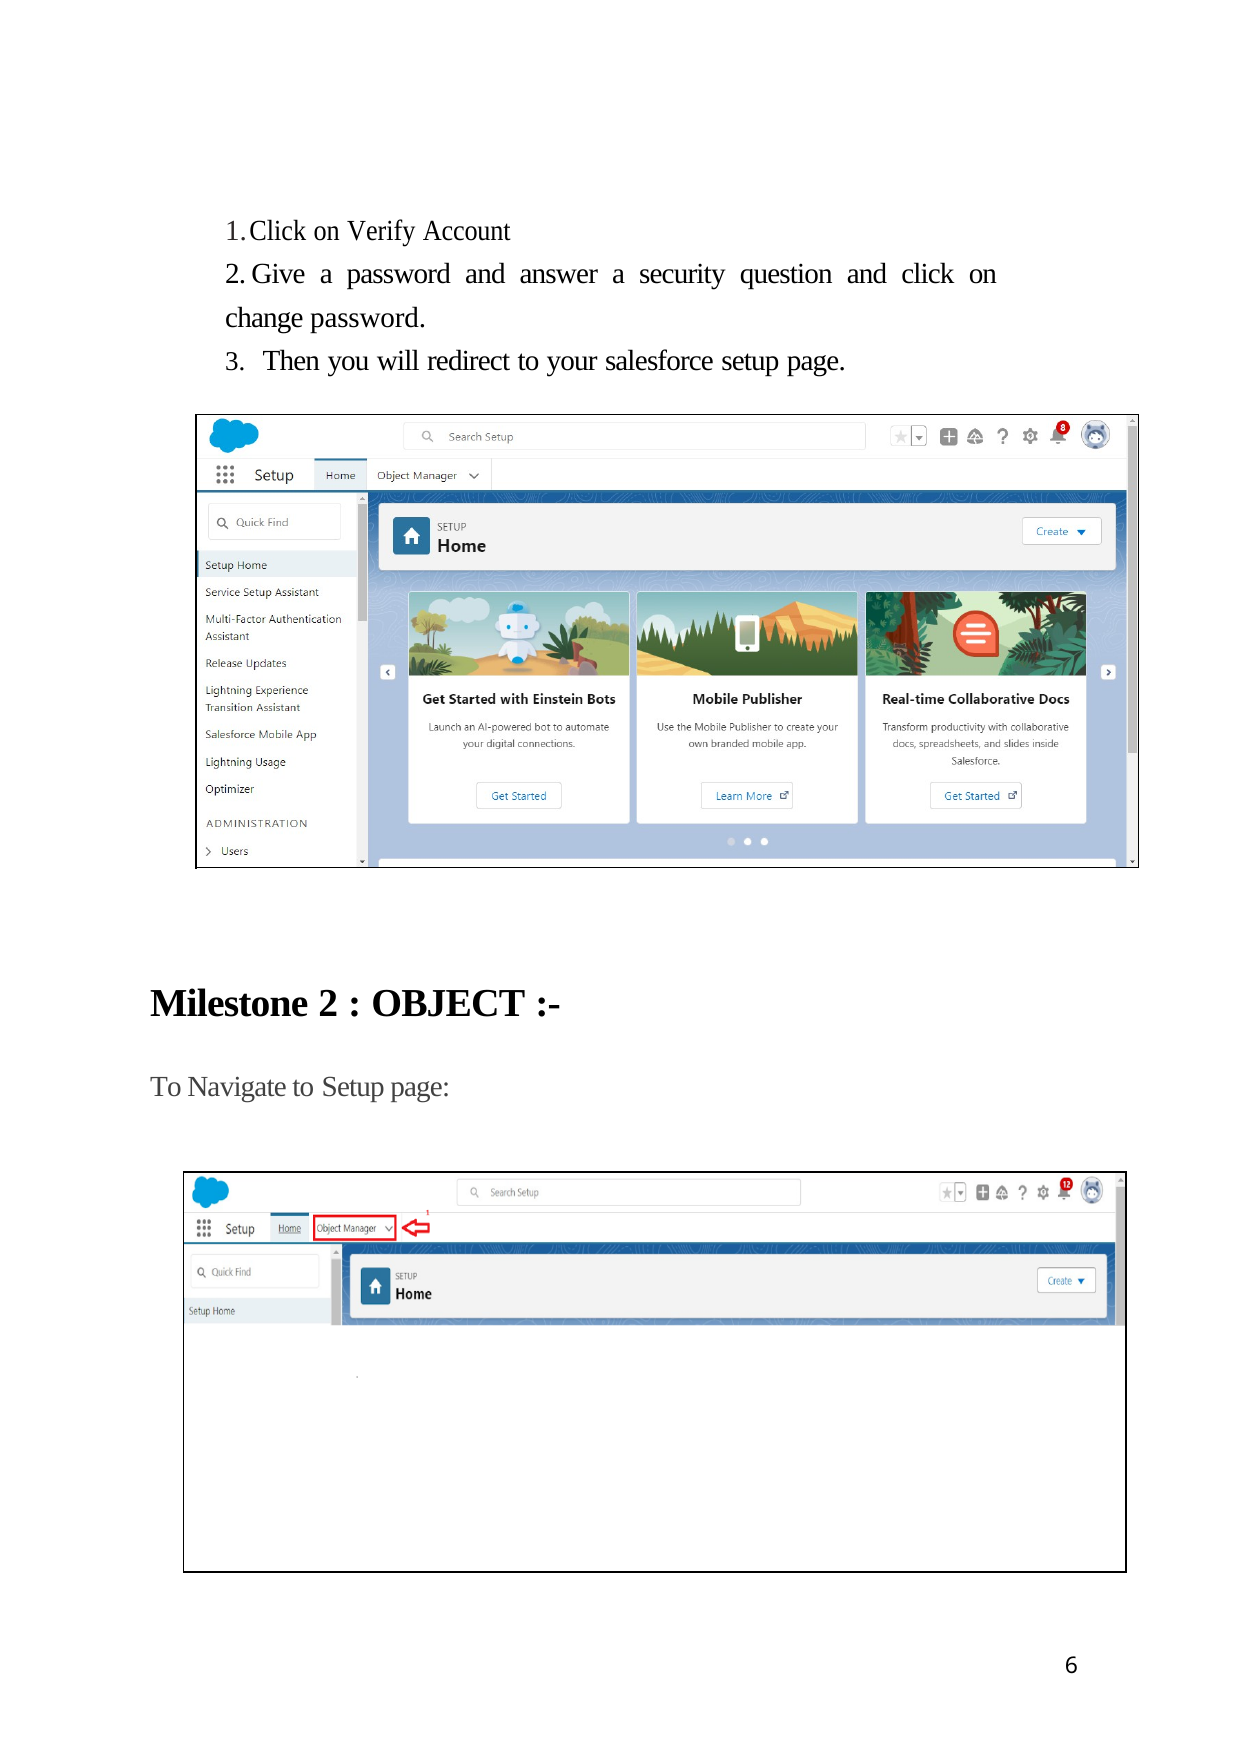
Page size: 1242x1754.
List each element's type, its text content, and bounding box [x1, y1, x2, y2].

subtitle Milestone 2 : OBJECT :- [150, 979, 1167, 1025]
picture [197, 415, 1138, 867]
text To Navigate to Setup page: [150, 1069, 1167, 1103]
picture [184, 1173, 1125, 1571]
list Give a password and answer a security question and click on change password. [225, 257, 998, 334]
list Then you will redirect to your salesforce setup page. [225, 344, 1167, 377]
list Click on Verify Account [225, 213, 1167, 246]
